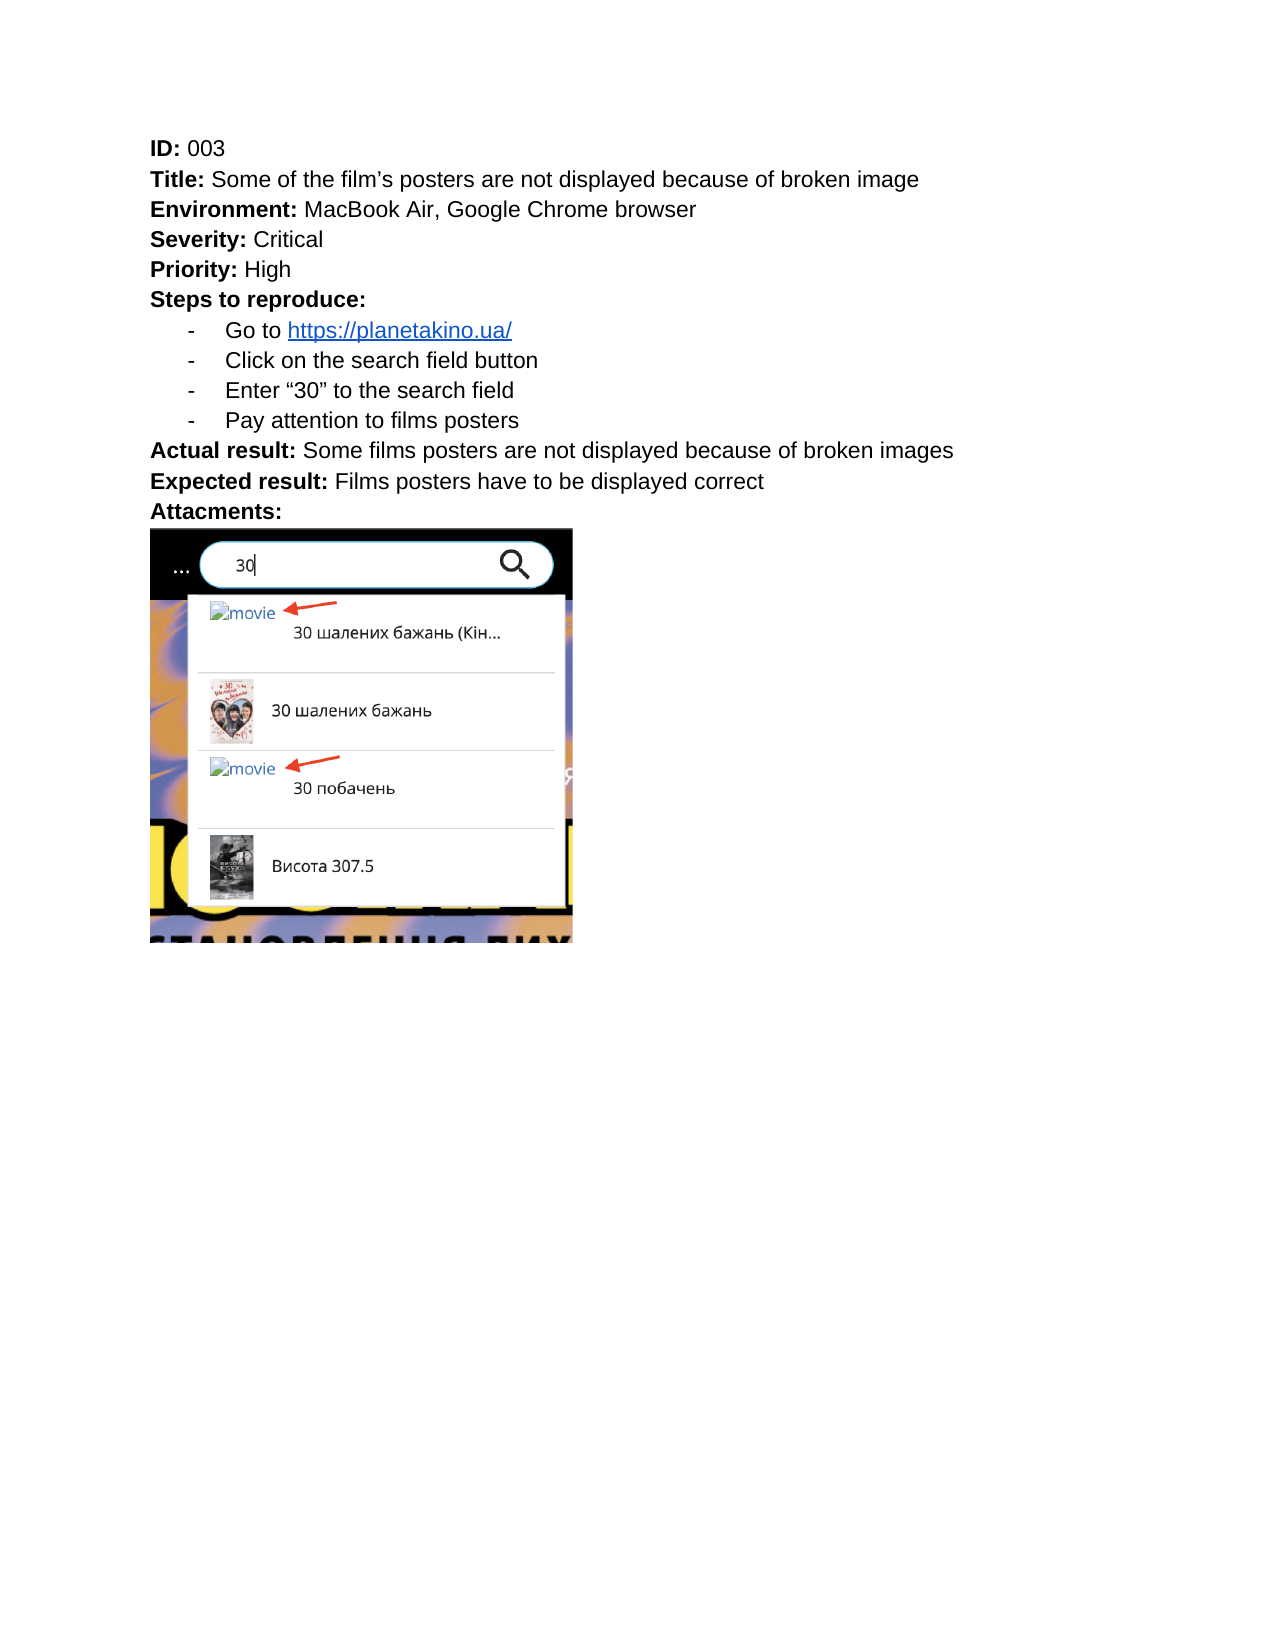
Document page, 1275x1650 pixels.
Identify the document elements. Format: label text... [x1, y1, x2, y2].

text Priority: High [150, 256, 1125, 283]
list Go to https://planetakino.ua/ [187, 317, 1125, 343]
text Title: Some of the film’s posters are not displayed because of broken image [150, 166, 1125, 192]
list Click on the search field button [187, 347, 1125, 373]
text Steps to reproduce: [150, 286, 1125, 313]
picture [150, 528, 573, 943]
text Actual result: Some films posters are not displayed because of broken images [150, 437, 1125, 464]
text Expected result: Films posters have to be displayed correct [150, 468, 1125, 494]
text ID: 003 [150, 135, 1125, 162]
list Pay attention to films posters [187, 407, 1125, 434]
text Environment: MacBook Air, Google Chrome browser [150, 196, 1125, 222]
list Enter “30” to the search field [187, 377, 1125, 403]
text Attacments: [150, 498, 1125, 524]
text Severity: Critical [150, 226, 1125, 252]
